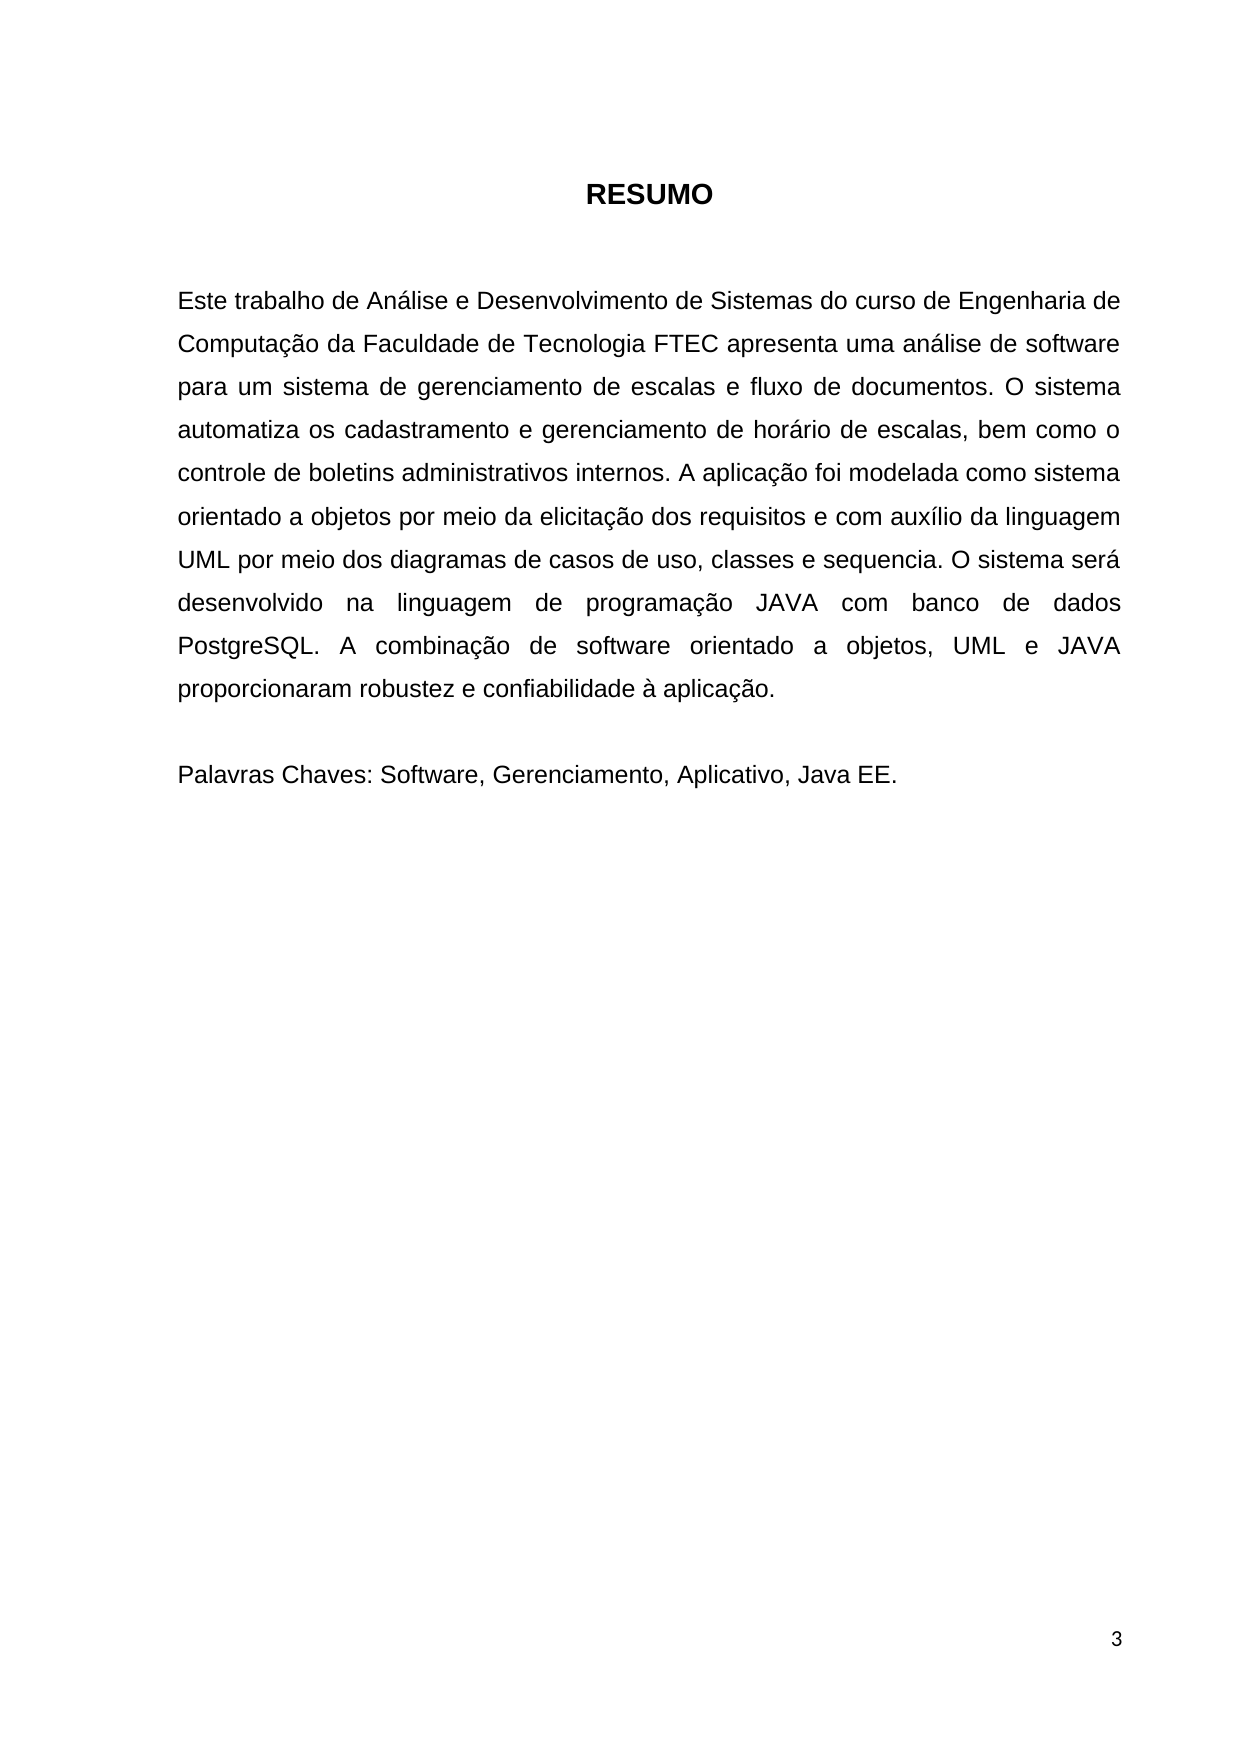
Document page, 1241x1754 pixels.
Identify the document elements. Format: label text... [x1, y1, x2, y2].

text Este trabalho de Análise e Desenvolvimento de Sistemas do curso de Engenharia de Computação da Faculdade de Tecnologia FTEC apresenta uma análise de software para um sistema de gerenciamento de escalas e fluxo de documentos. O sistema automatiza os cadastramento e gerenciamento de horário de escalas, bem como o controle de boletins administrativos internos. A aplicação foi modelada como sistema orientado a objetos por meio da elicitação dos requisitos e com auxílio da linguagem UML por meio dos diagramas de casos de uso, classes e sequencia. O sistema será desenvolvido na linguagem de programação JAVA com banco de dados PostgreSQL. A combinação de software orientado a objetos, UML e JAVA proporcionaram robustez e confiabilidade à aplicação. [177, 286, 1122, 703]
text RESUMO [177, 177, 1122, 211]
text Palavras Chaves: Software, Gerenciamento, Aplicativo, Java EE. [177, 760, 1122, 789]
